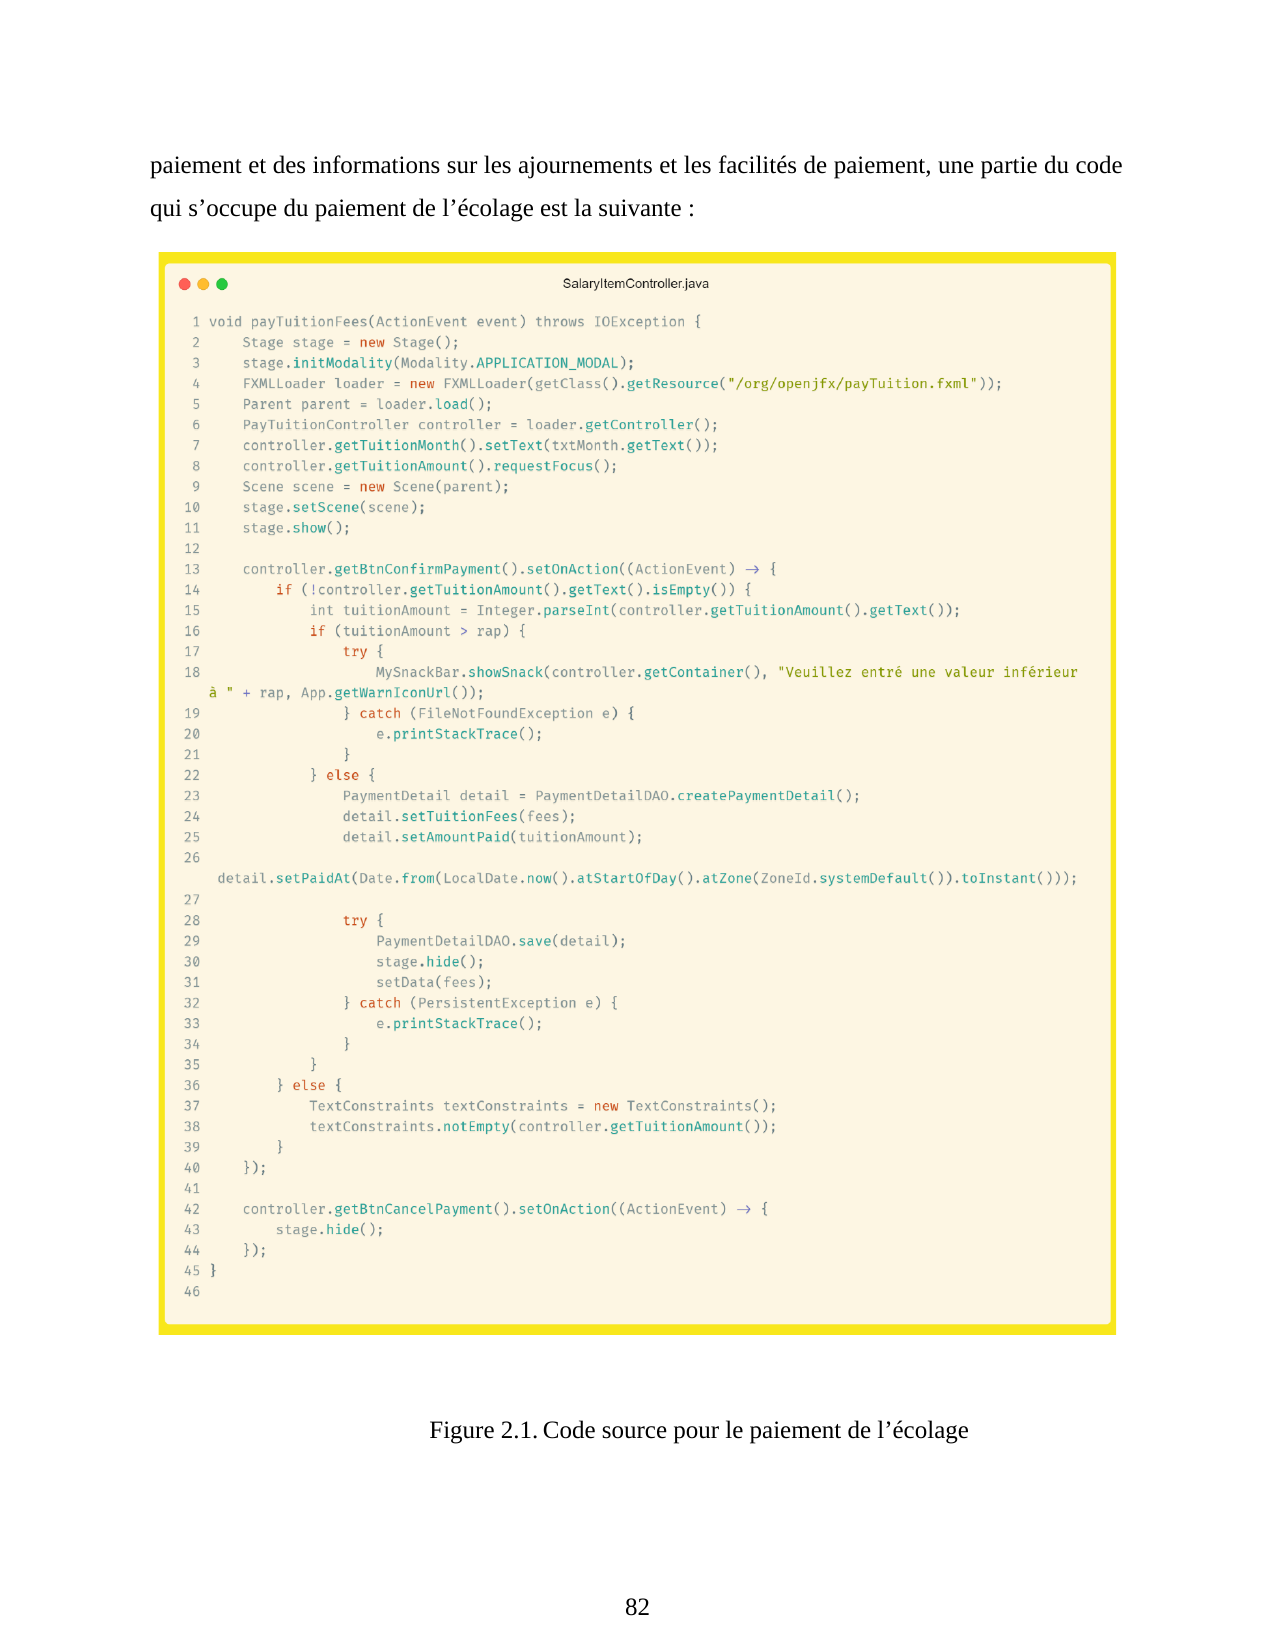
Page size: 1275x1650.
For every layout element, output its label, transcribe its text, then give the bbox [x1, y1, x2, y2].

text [150, 150, 1125, 222]
text Code source pour le paiement de l’écolage [327, 1415, 1125, 1444]
picture [158, 252, 1117, 1335]
